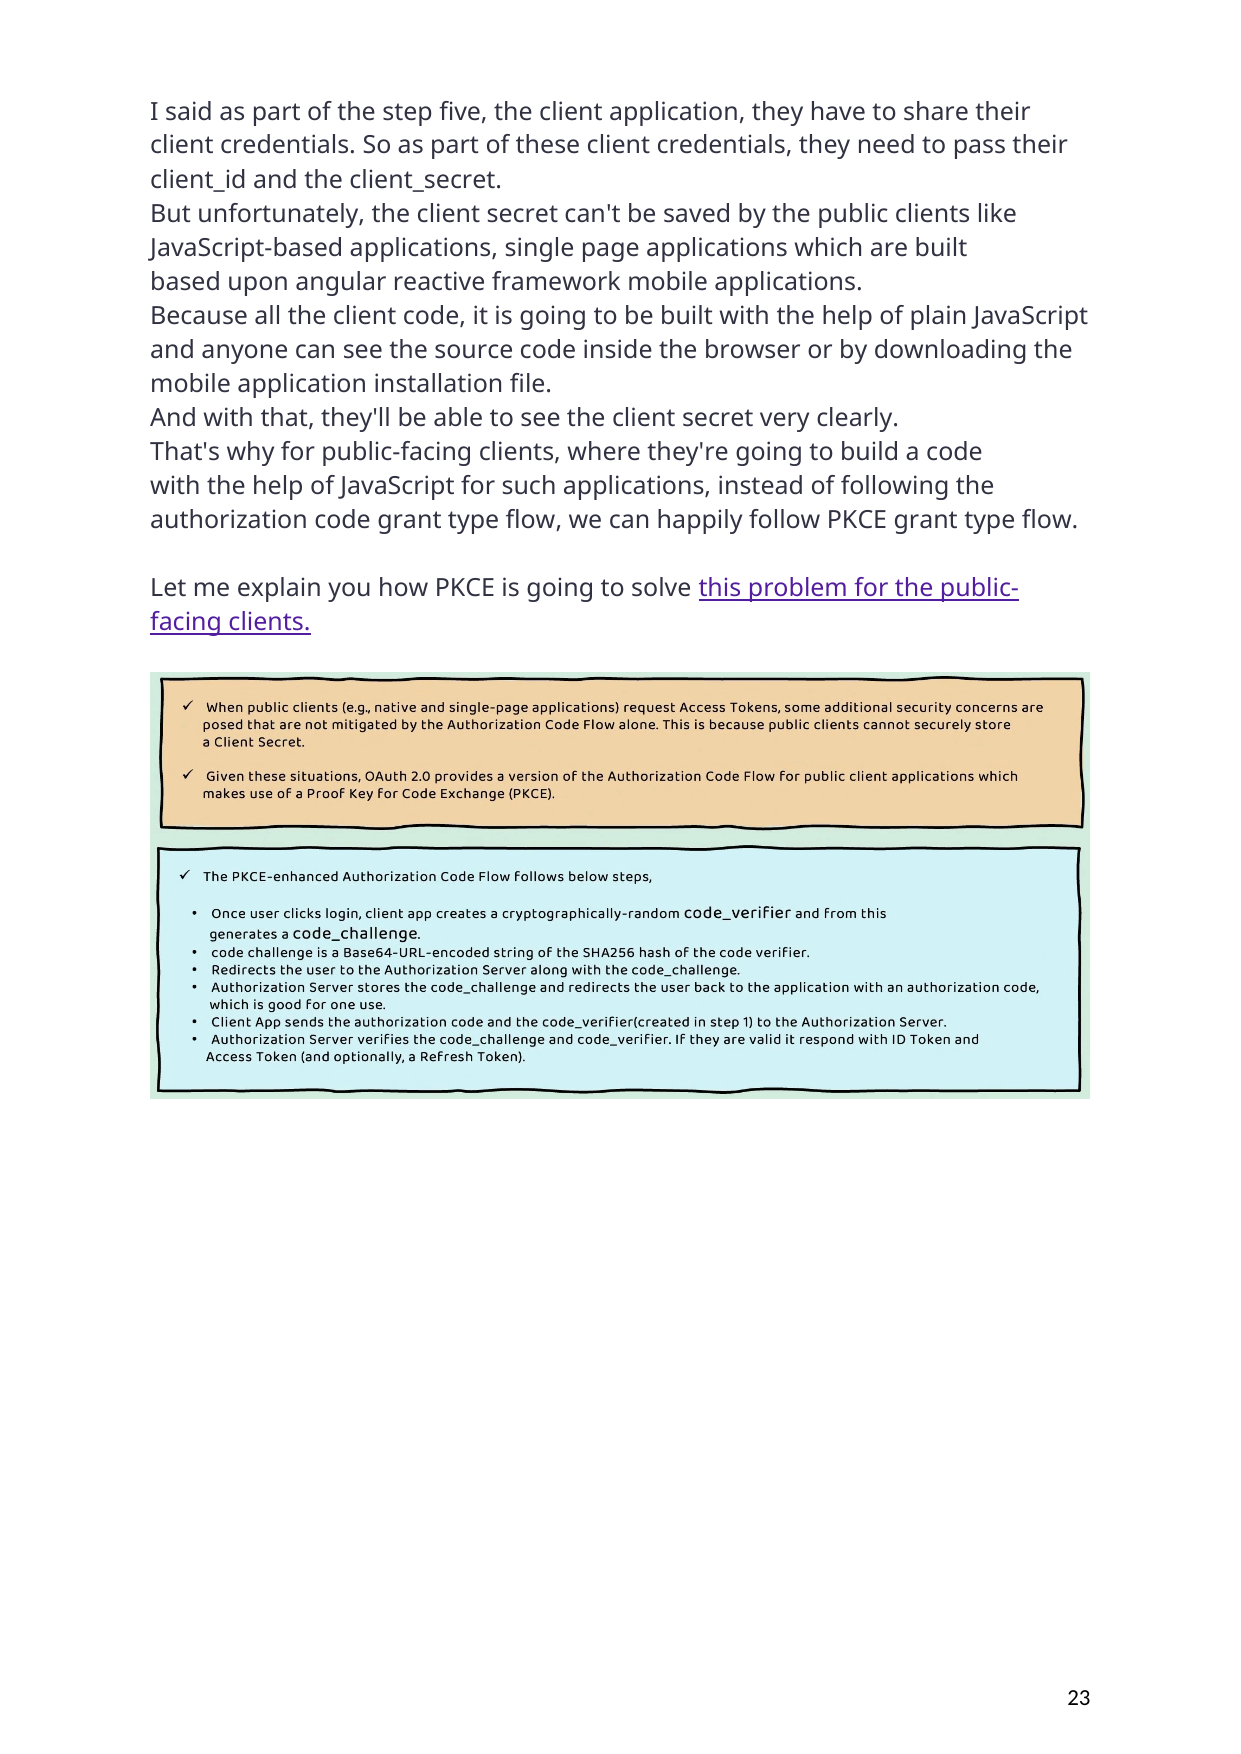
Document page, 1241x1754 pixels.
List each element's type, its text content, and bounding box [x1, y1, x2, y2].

text But unfortunately, the client secret can't be saved by the public clients like JavaScript-based applications, single page applications which are built [150, 195, 1090, 263]
text That's why for public-facing clients, where they're going to build a code [150, 434, 1090, 468]
text with the help of JavaScript for such applications, instead of following the authorization code grant type flow, we can happily follow PKCE grant type flow. [150, 468, 1090, 536]
text I said as part of the step five, the client application, they have to share their client credentials. So as part of these client credentials, they need to pass their client_id and the client_secret. [150, 93, 1090, 195]
picture [150, 672, 1091, 1099]
text and anyone can see the source code inside the browser or by downloading the mobile application installation file. [150, 332, 1090, 400]
text based upon angular reactive framework mobile applications. [150, 263, 1090, 297]
text Because all the client code, it is going to be built with the help of plain JavaScript [150, 297, 1090, 332]
text Let me explain you how PKCE is going to solve this problem for the public-facing clients. [150, 570, 1090, 638]
text And with that, they'll be able to see the client secret very clearly. [150, 400, 1090, 434]
